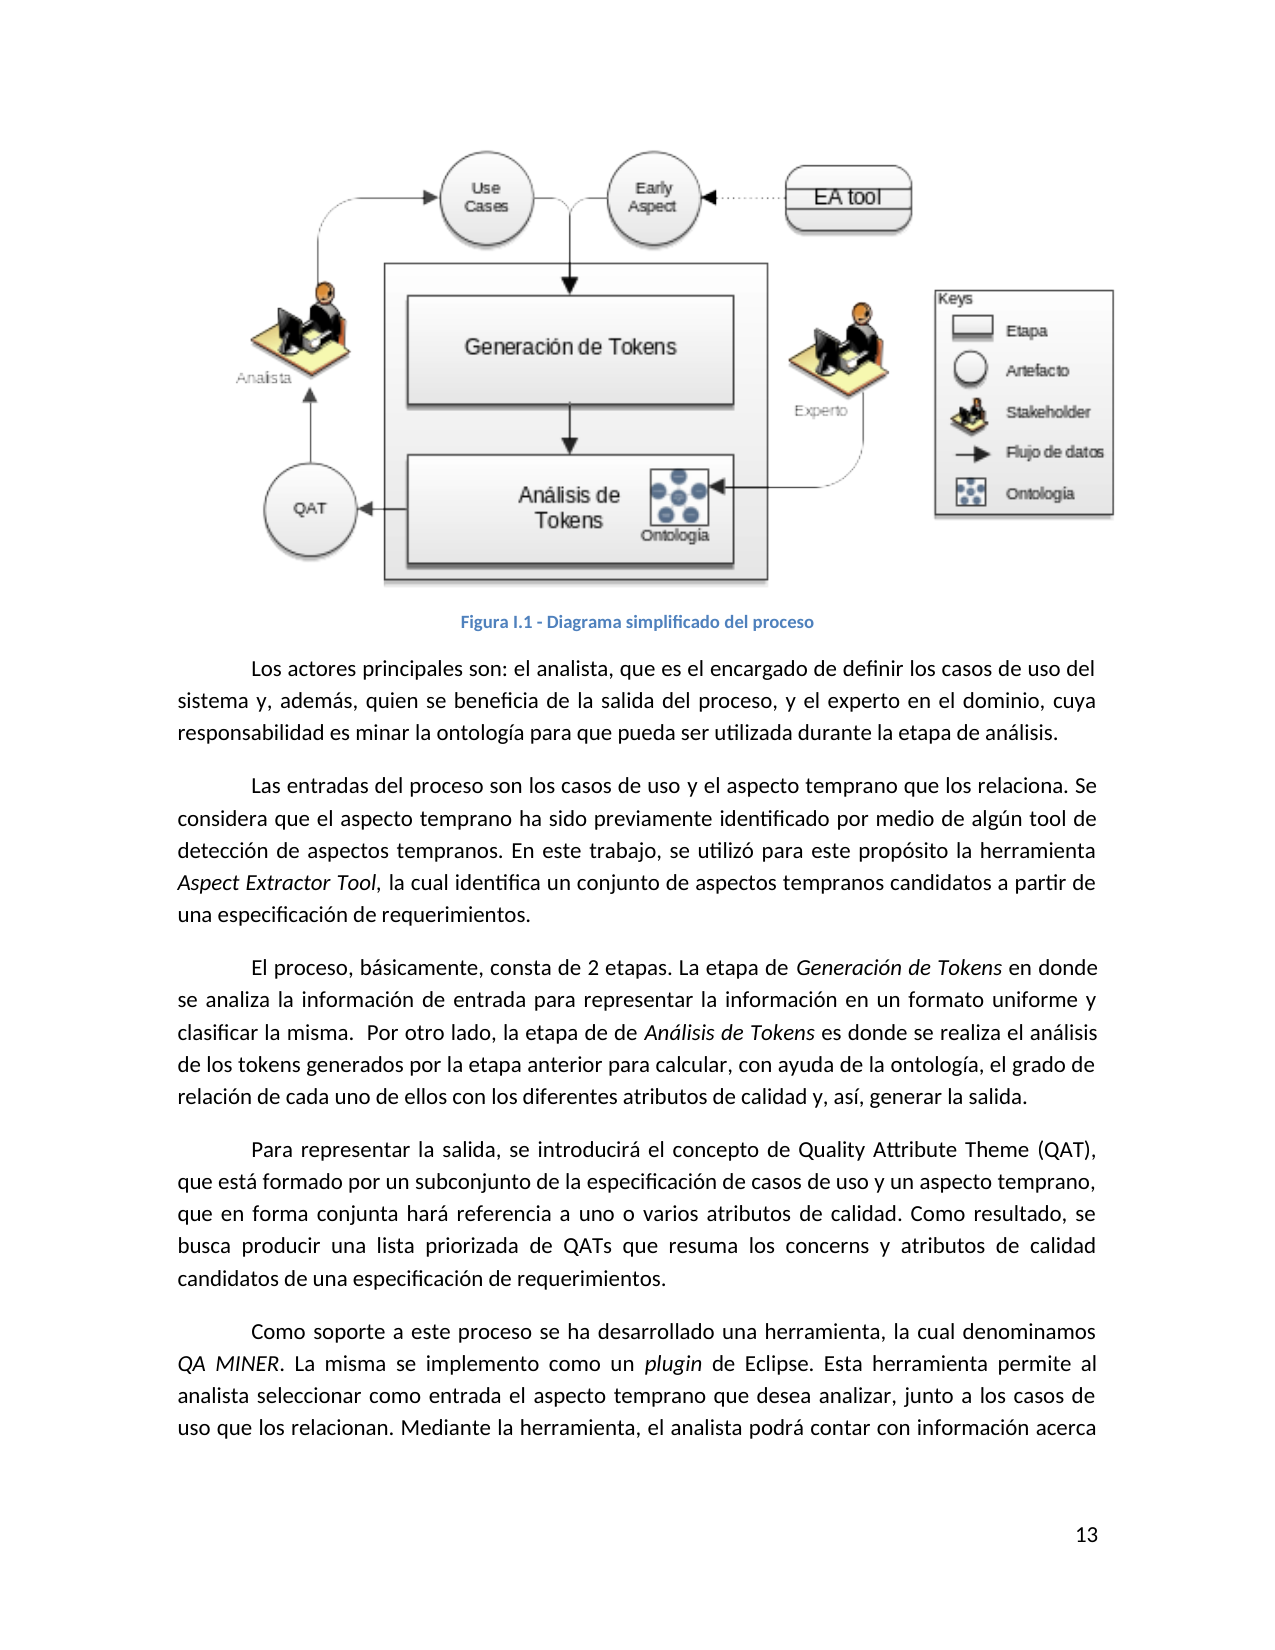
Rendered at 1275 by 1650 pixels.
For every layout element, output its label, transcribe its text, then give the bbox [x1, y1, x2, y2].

text El proceso, básicamente, consta de 2 etapas. La etapa de Generación de Tokens en donde se analiza la información de entrada para representar la información en un formato uniforme y clasificar la misma. Por otro lado, la etapa de de Análisis de Tokens es donde se realiza el análisis de los tokens generados por la etapa anterior para calcular, con ayuda de la ontología, el grado de relación de cada uno de ellos con los diferentes atributos de calidad y, así, generar la salida. [177, 953, 1098, 1110]
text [177, 1317, 1098, 1441]
text Para representar la salida, se introducirá el concepto de Quality Attribute Theme (QAT), que está formado por un subconjunto de la especificación de casos de uso y un aspecto temprano, que en forma conjunta hará referencia a uno o varios atributos de calidad. Como resultado, se busca producir una lista priorizada de QATs que resuma los concerns y atributos de calidad candidatos de una especificación de requerimientos. [177, 1135, 1098, 1292]
text Los actores principales son: el analista, que es el encargado de definir los casos de uso del sistema y, además, quien se beneficia de la salida del proceso, y el experto en el dominio, cuya responsabilidad es minar la ontología para que pueda ser utilizada durante la etapa de análisis. [177, 654, 1098, 746]
text Las entradas del proceso son los casos de uso y el aspecto temprano que los relaciona. Se considera que el aspecto temprano ha sido previamente identificado por medio de algún tool de detección de aspectos tempranos. En este trabajo, se utilizó para este propósito la herramienta Aspect Extractor Tool, la cual identifica un conjunto de aspectos tempranos candidatos a partir de una especificación de requerimientos. [177, 771, 1098, 928]
